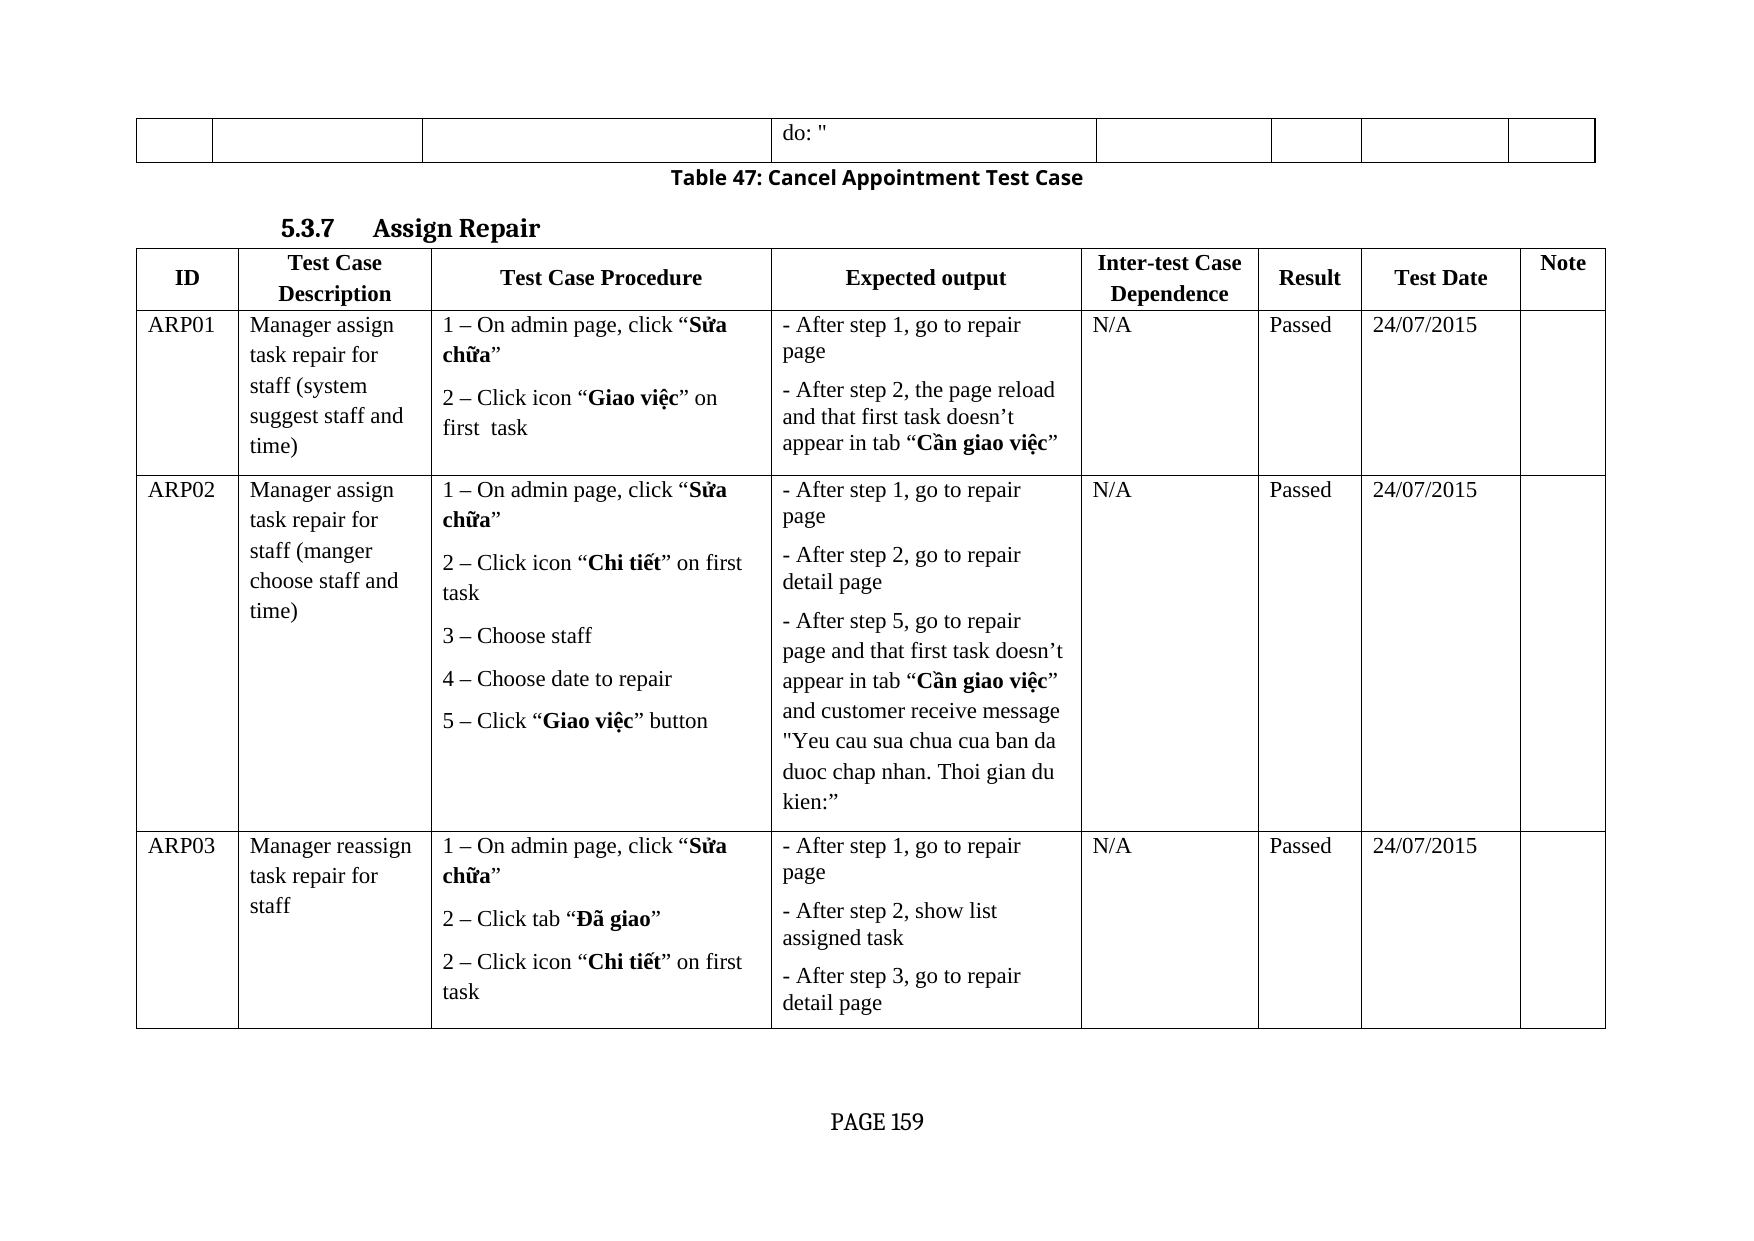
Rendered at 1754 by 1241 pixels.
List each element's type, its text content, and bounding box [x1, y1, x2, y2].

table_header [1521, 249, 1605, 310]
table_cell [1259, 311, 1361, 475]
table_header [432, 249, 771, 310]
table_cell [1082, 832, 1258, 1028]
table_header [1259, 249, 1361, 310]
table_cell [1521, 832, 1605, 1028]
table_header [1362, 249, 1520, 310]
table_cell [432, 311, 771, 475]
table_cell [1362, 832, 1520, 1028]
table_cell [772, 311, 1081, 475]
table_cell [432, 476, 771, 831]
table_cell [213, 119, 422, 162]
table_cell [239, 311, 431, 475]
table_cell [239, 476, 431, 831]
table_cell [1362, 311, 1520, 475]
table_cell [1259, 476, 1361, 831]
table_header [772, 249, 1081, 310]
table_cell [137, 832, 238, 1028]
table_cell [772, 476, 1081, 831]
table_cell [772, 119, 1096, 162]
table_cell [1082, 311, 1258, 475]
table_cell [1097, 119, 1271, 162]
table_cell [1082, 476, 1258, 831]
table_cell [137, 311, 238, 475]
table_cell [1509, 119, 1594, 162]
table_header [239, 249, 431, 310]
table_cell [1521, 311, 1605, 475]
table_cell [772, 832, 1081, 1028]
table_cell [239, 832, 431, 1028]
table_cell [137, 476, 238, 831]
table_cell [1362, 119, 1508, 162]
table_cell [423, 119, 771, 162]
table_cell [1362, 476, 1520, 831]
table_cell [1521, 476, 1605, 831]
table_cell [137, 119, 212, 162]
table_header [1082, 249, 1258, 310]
subtitle Assign Repair [281, 213, 1606, 244]
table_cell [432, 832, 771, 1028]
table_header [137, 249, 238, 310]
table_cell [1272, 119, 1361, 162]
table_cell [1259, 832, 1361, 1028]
